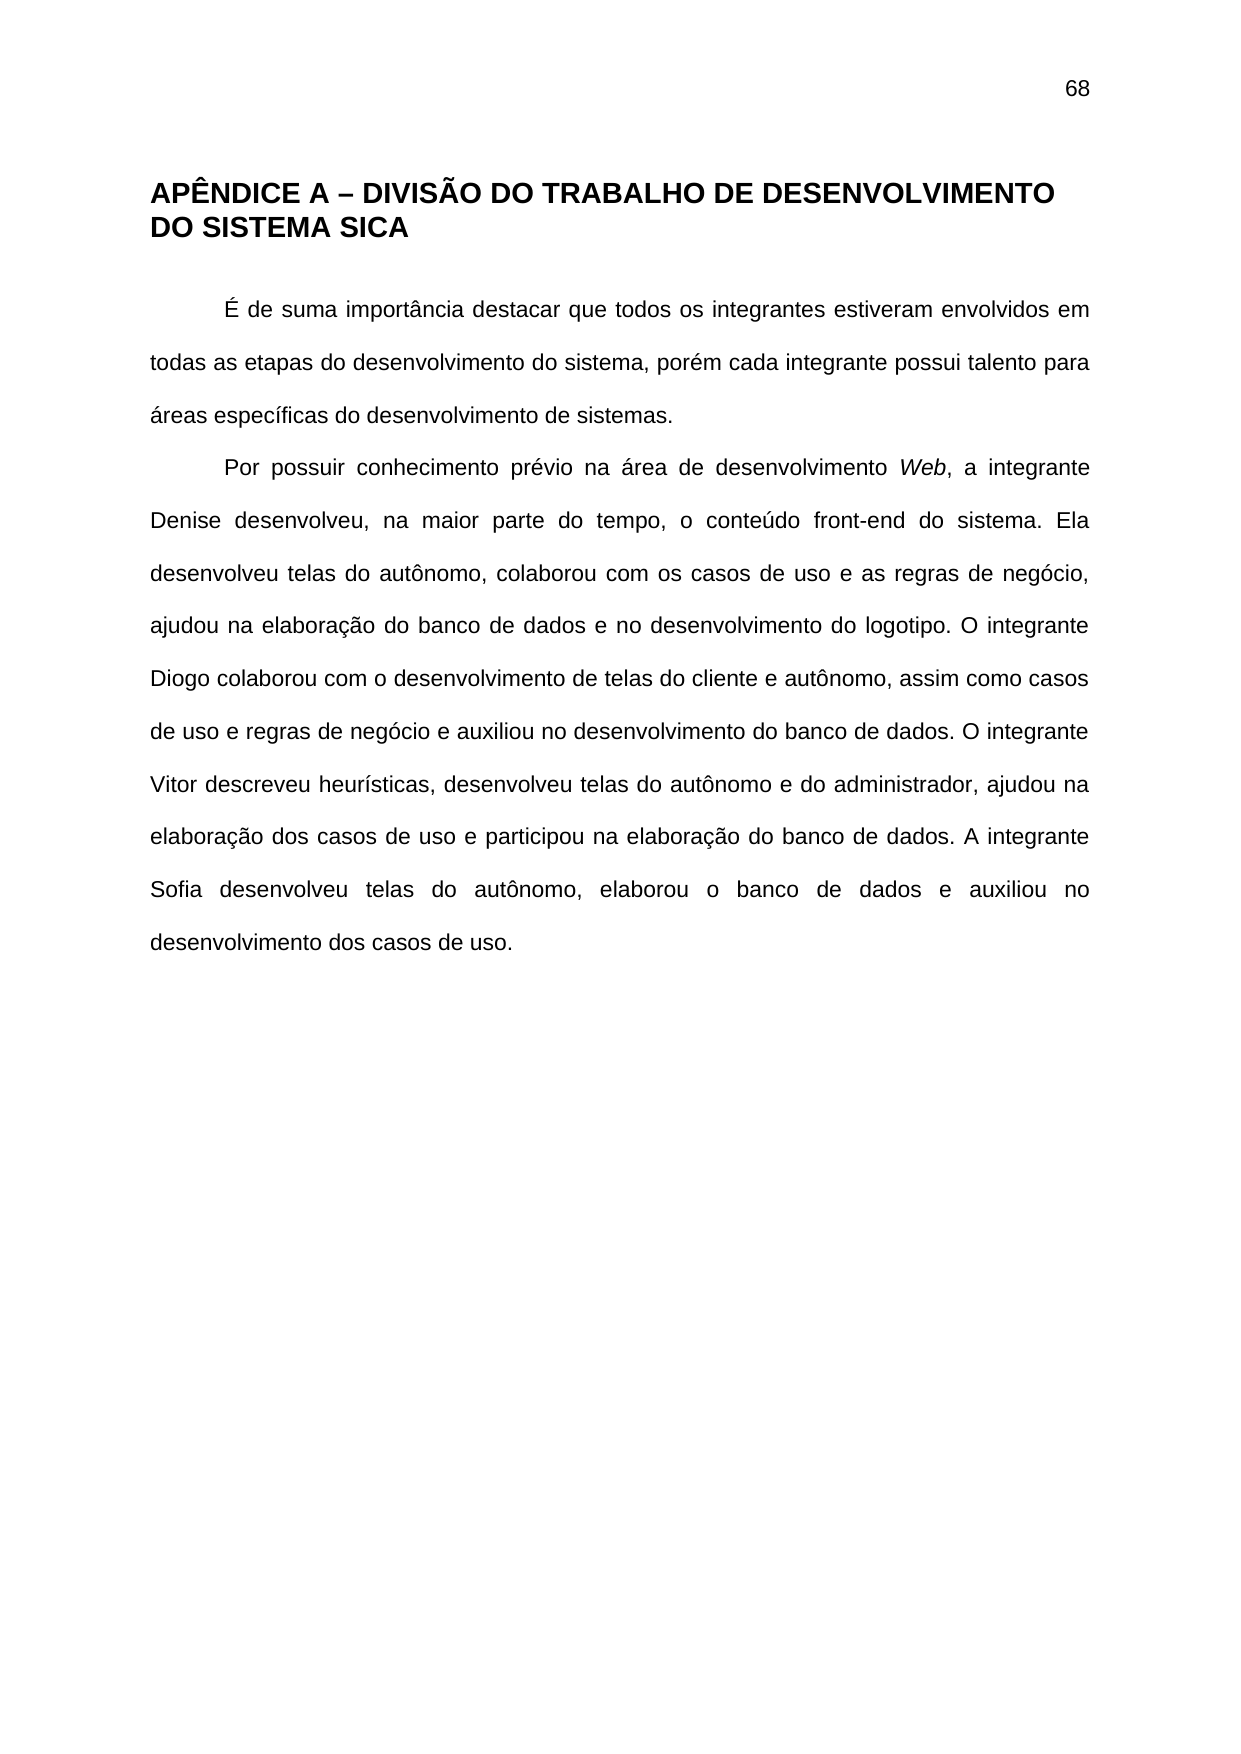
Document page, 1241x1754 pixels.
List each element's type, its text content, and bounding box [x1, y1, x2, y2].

text APÊNDICE A – DIVISÃO DO TRABALHO DE DESENVOLVIMENTO DO SISTEMA SICA [150, 176, 1090, 243]
text É de suma importância destacar que todos os integrantes estiveram envolvidos em todas as etapas do desenvolvimento do sistema, porém cada integrante possui talento para áreas específicas do desenvolvimento de sistemas. [150, 296, 1090, 428]
text Por possuir conhecimento prévio na área de desenvolvimento Web, a integrante Denise desenvolveu, na maior parte do tempo, o conteúdo front-end do sistema. Ela desenvolveu telas do autônomo, colaborou com os casos de uso e as regras de negócio, ajudou na elaboração do banco de dados e no desenvolvimento do logotipo. O integrante Diogo colaborou com o desenvolvimento de telas do cliente e autônomo, assim como casos de uso e regras de negócio e auxiliou no desenvolvimento do banco de dados. O integrante Vitor descreveu heurísticas, desenvolveu telas do autônomo e do administrador, ajudou na elaboração dos casos de uso e participou na elaboração do banco de dados. A integrante Sofia desenvolveu telas do autônomo, elaborou o banco de dados e auxiliou no desenvolvimento dos casos de uso. [150, 454, 1090, 955]
